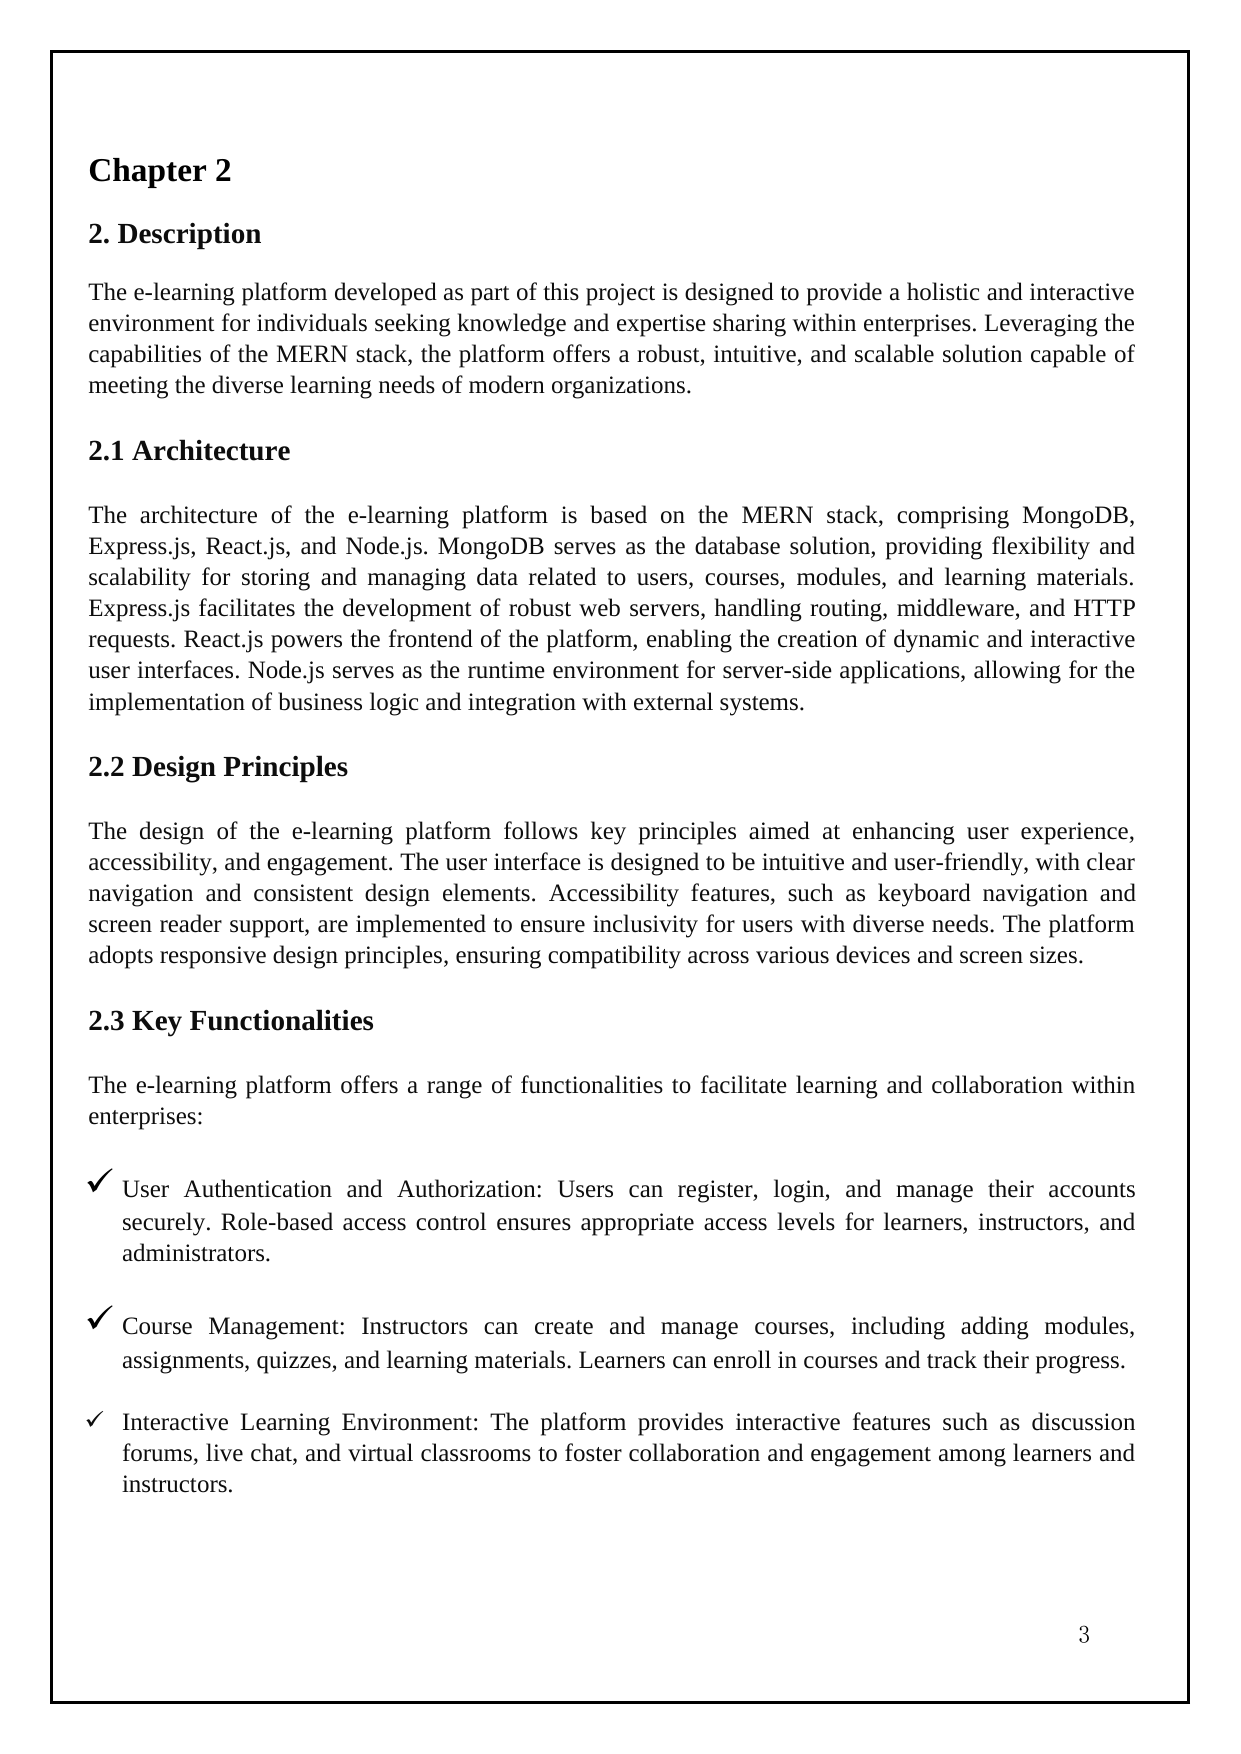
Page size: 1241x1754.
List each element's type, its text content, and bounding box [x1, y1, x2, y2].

subtitle Interactive Learning Environment: The platform provides interactive features such as discussion forums, live chat, and virtual classrooms to foster collaboration and engagement among learners and instructors. [84, 1407, 1137, 1498]
subtitle The e-learning platform developed as part of this project is designed to provide a holistic and interactive environment for individuals seeking knowledge and expertise sharing within enterprises. Leveraging the capabilities of the MERN stack, the platform offers a robust, intuitive, and scalable solution capable of meeting the diverse learning needs of modern organizations. [88, 277, 1137, 399]
subtitle The design of the e-learning platform follows key principles aimed at enhancing user experience, accessibility, and engagement. The user interface is designed to be intuitive and user-friendly, with clear navigation and consistent design elements. Accessibility features, such as keyboard navigation and screen reader support, are implemented to ensure inclusivity for users with diverse needs. The platform adopts responsive design principles, ensuring compatibility across various devices and screen sizes. [88, 816, 1137, 969]
subtitle 2.2 Design Principles [88, 749, 1137, 782]
subtitle 2.1 Architecture [88, 433, 1137, 466]
subtitle User Authentication and Authorization: Users can register, login, and manage their accounts securely. Role-based access control ensures appropriate access levels for learners, instructors, and administrators. [84, 1163, 1137, 1267]
subtitle The e-learning platform offers a range of functionalities to facilitate learning and collaboration within enterprises: [88, 1070, 1137, 1130]
subtitle The architecture of the e-learning platform is based on the MERN stack, comprising MongoDB, Express.js, React.js, and Node.js. MongoDB serves as the database solution, providing flexibility and scalability for storing and managing data related to users, courses, modules, and learning materials. Express.js facilitates the development of robust web servers, handling routing, middleware, and HTTP requests. React.js powers the frontend of the platform, enabling the creation of dynamic and interactive user interfaces. Node.js serves as the runtime environment for server-side applications, allowing for the implementation of business logic and integration with external systems. [88, 500, 1137, 715]
subtitle Chapter 2 [88, 150, 1137, 188]
subtitle 2.3 Key Functionalities [88, 1003, 1137, 1036]
subtitle 2. Description [88, 216, 1137, 250]
subtitle Course Management: Instructors can create and manage courses, including adding modules, assignments, quizzes, and learning materials. Learners can enroll in courses and track their progress. [84, 1301, 1137, 1373]
